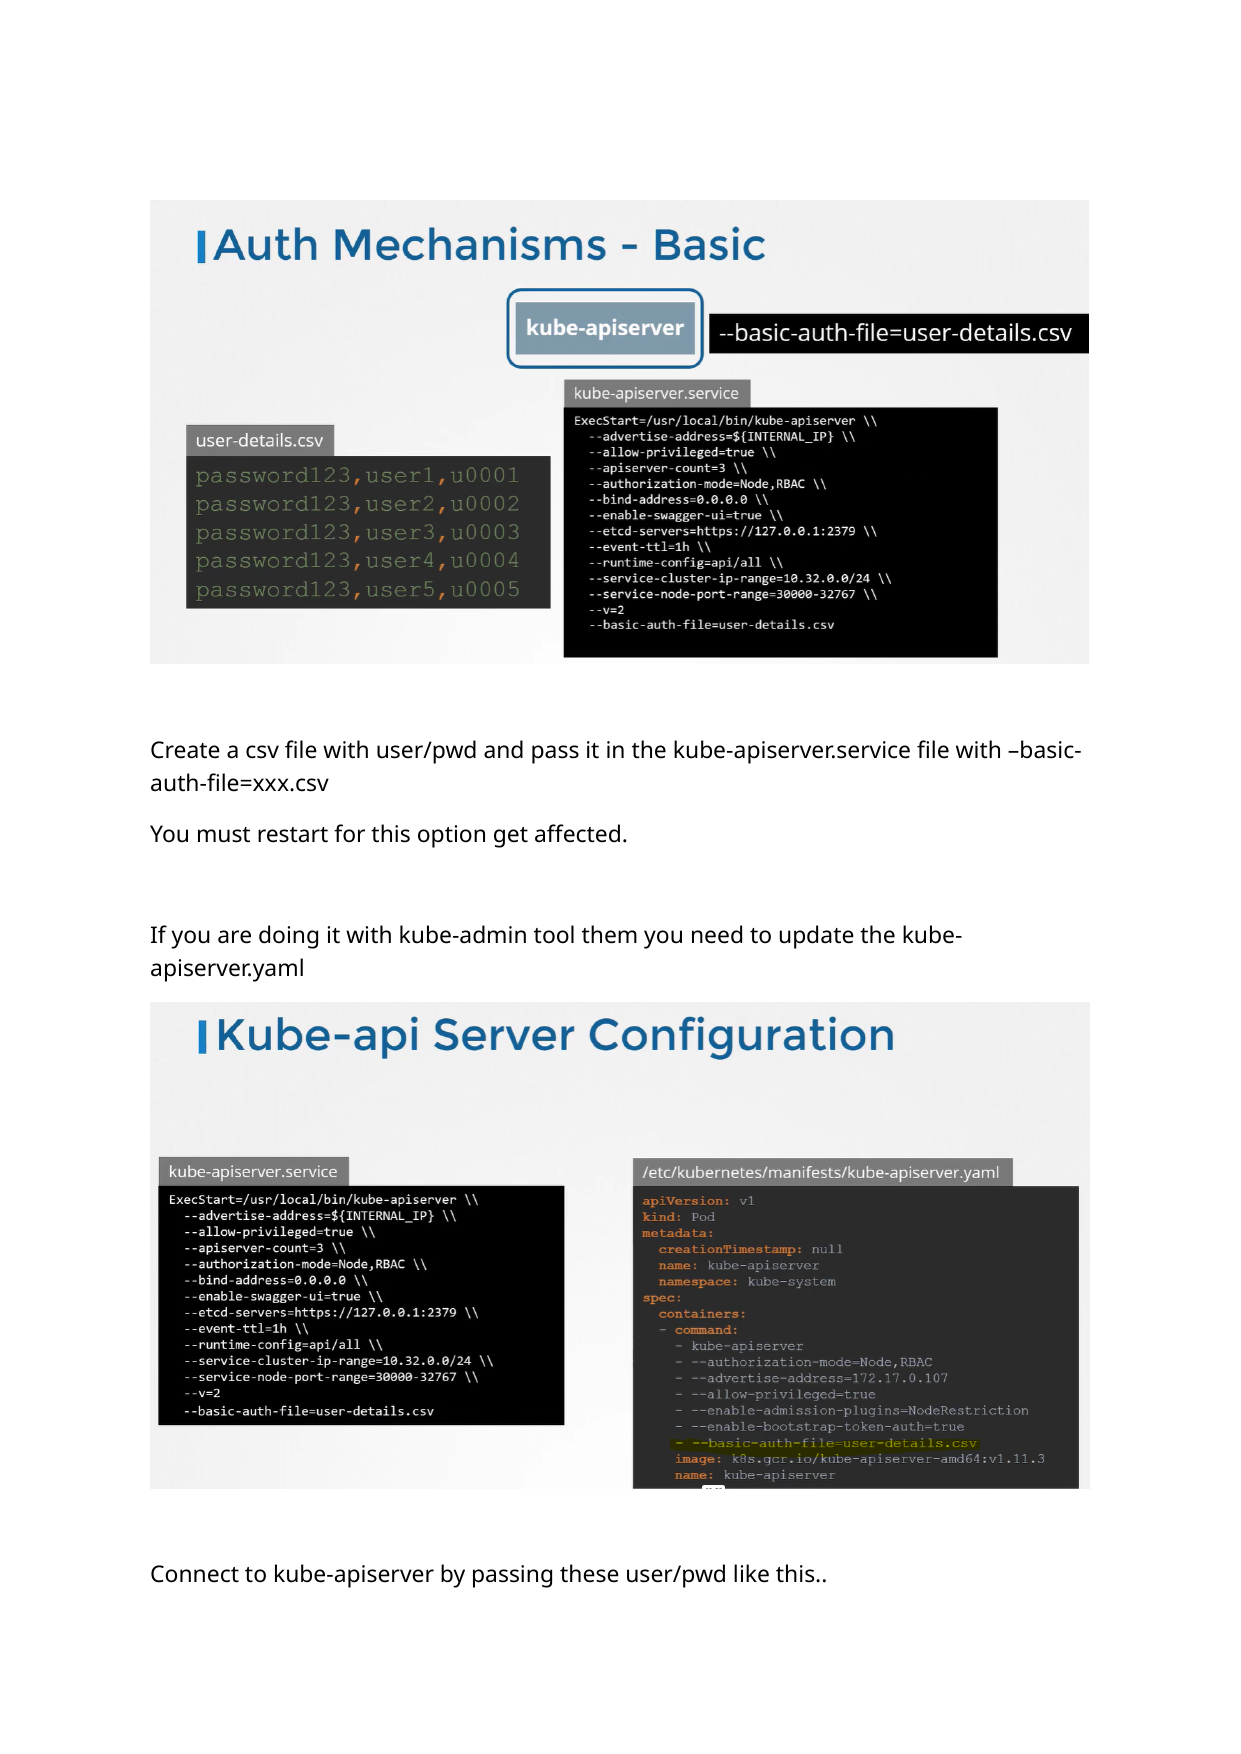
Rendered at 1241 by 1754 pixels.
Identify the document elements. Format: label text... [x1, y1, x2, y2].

text Connect to kube-apiserver by passing these user/pwd like this.. [150, 1558, 1090, 1589]
text Create a csv file with user/pwd and pass it in the kube-apiserver.service file with –basic-auth-file=xxx.csv [150, 733, 1090, 798]
picture [150, 200, 1091, 664]
text If you are doing it with kube-admin tool them you need to update the kube-apiserver.yaml [150, 918, 1090, 983]
text You must restart for this option get affected. [150, 818, 1090, 849]
picture [150, 1002, 1091, 1489]
